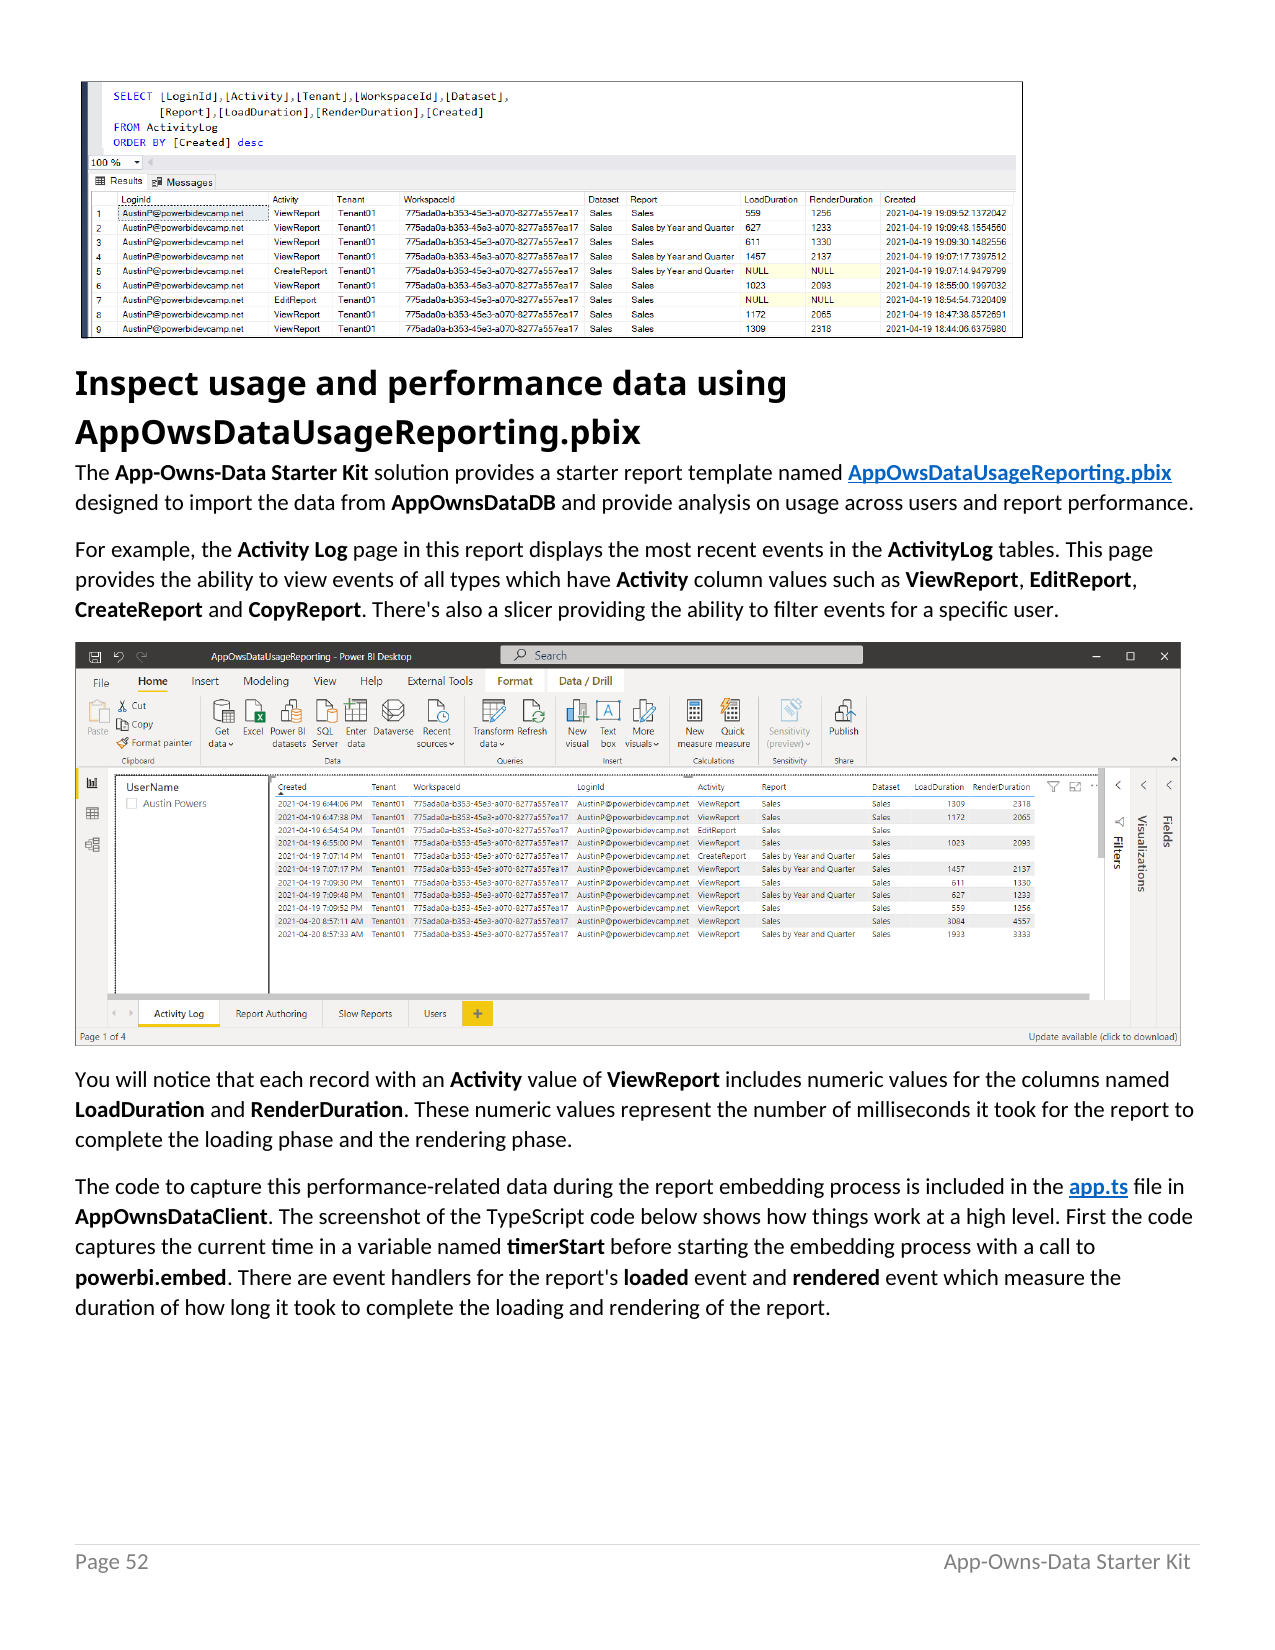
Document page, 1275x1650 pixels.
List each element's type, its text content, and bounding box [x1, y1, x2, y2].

subtitle Inspect usage and performance data using AppOwsDataUsageReporting.pbix [75, 360, 1200, 454]
picture [75, 642, 1181, 1046]
text You will notice that each record with an Activity value of ViewReport includes numeric values for the columns named LoadDuration and RenderDuration. These numeric values represent the number of milliseconds it took for the report to complete the loading phase and the rendering phase. [75, 1065, 1200, 1153]
text The code to capture this performance-related data during the report embedding process is included in the app.ts file in AppOwnsDataClient. The screenshot of the TypeScript code below shows how things work at a high level. First the code captures the current time in a variable named timerStart before starting the embedding process with a call to powerbi.embed. There are event handlers for the report's loaded event and rendered event which measure the duration of how long it took to complete the loading and rendering of the report. [75, 1172, 1200, 1321]
picture [75, 75, 1034, 341]
text For example, the Activity Log page in this report displays the most recent events in the ActivityLog tables. This page provides the ability to view events of all types which have Activity column values such as ViewReport, EditReport, CreateReport and CopyReport. There's also a slicer providing the ability to filter events for a specific user. [75, 535, 1200, 623]
text The App-Owns-Data Starter Kit solution provides a starter report template named AppOwsDataUsageReporting.pbix designed to import the data from AppOwnsDataDB and provide analysis on usage across users and report performance. [75, 458, 1200, 516]
